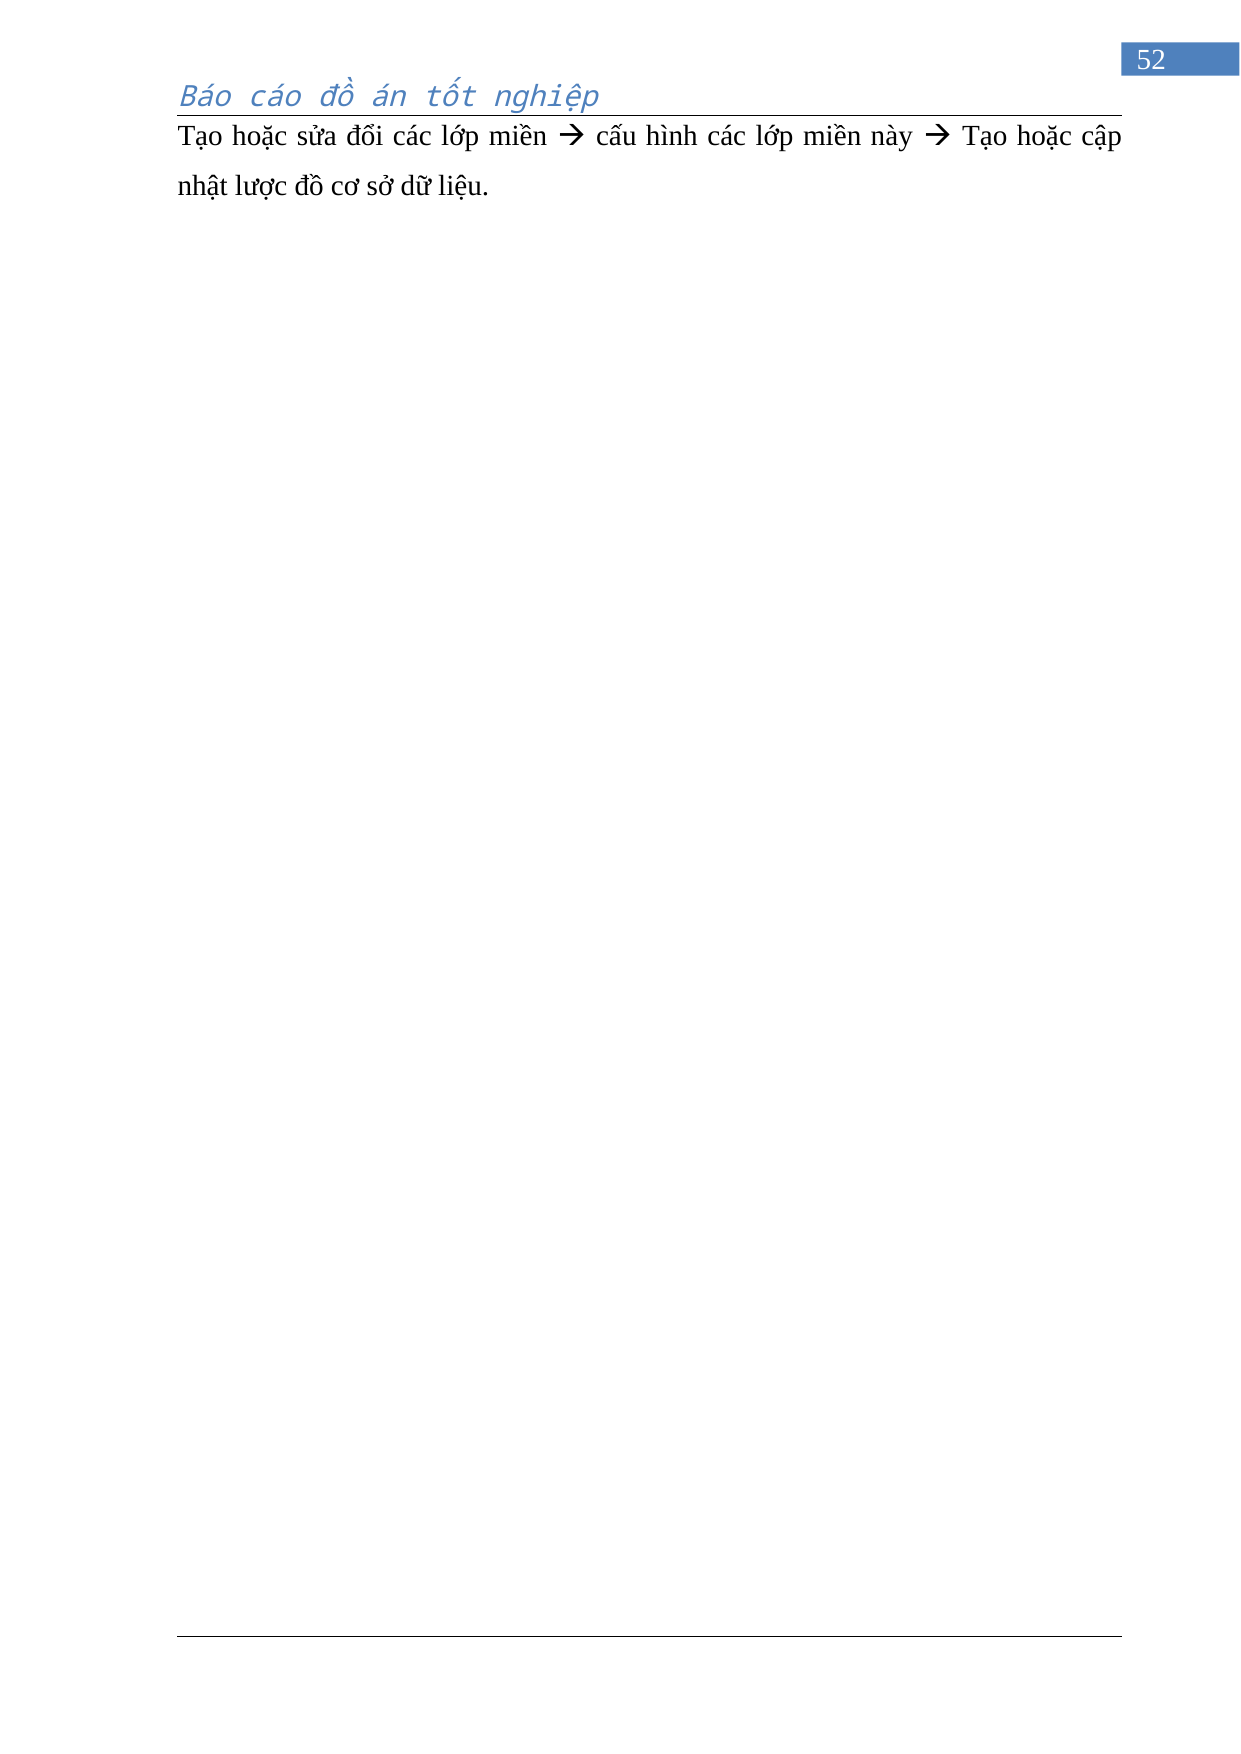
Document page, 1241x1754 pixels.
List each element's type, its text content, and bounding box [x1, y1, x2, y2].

text Tạo hoặc sửa đổi các lớp miền cấu hình các lớp miền này Tạo hoặc cập nhật lược đồ cơ sở dữ liệu. [177, 118, 1122, 202]
